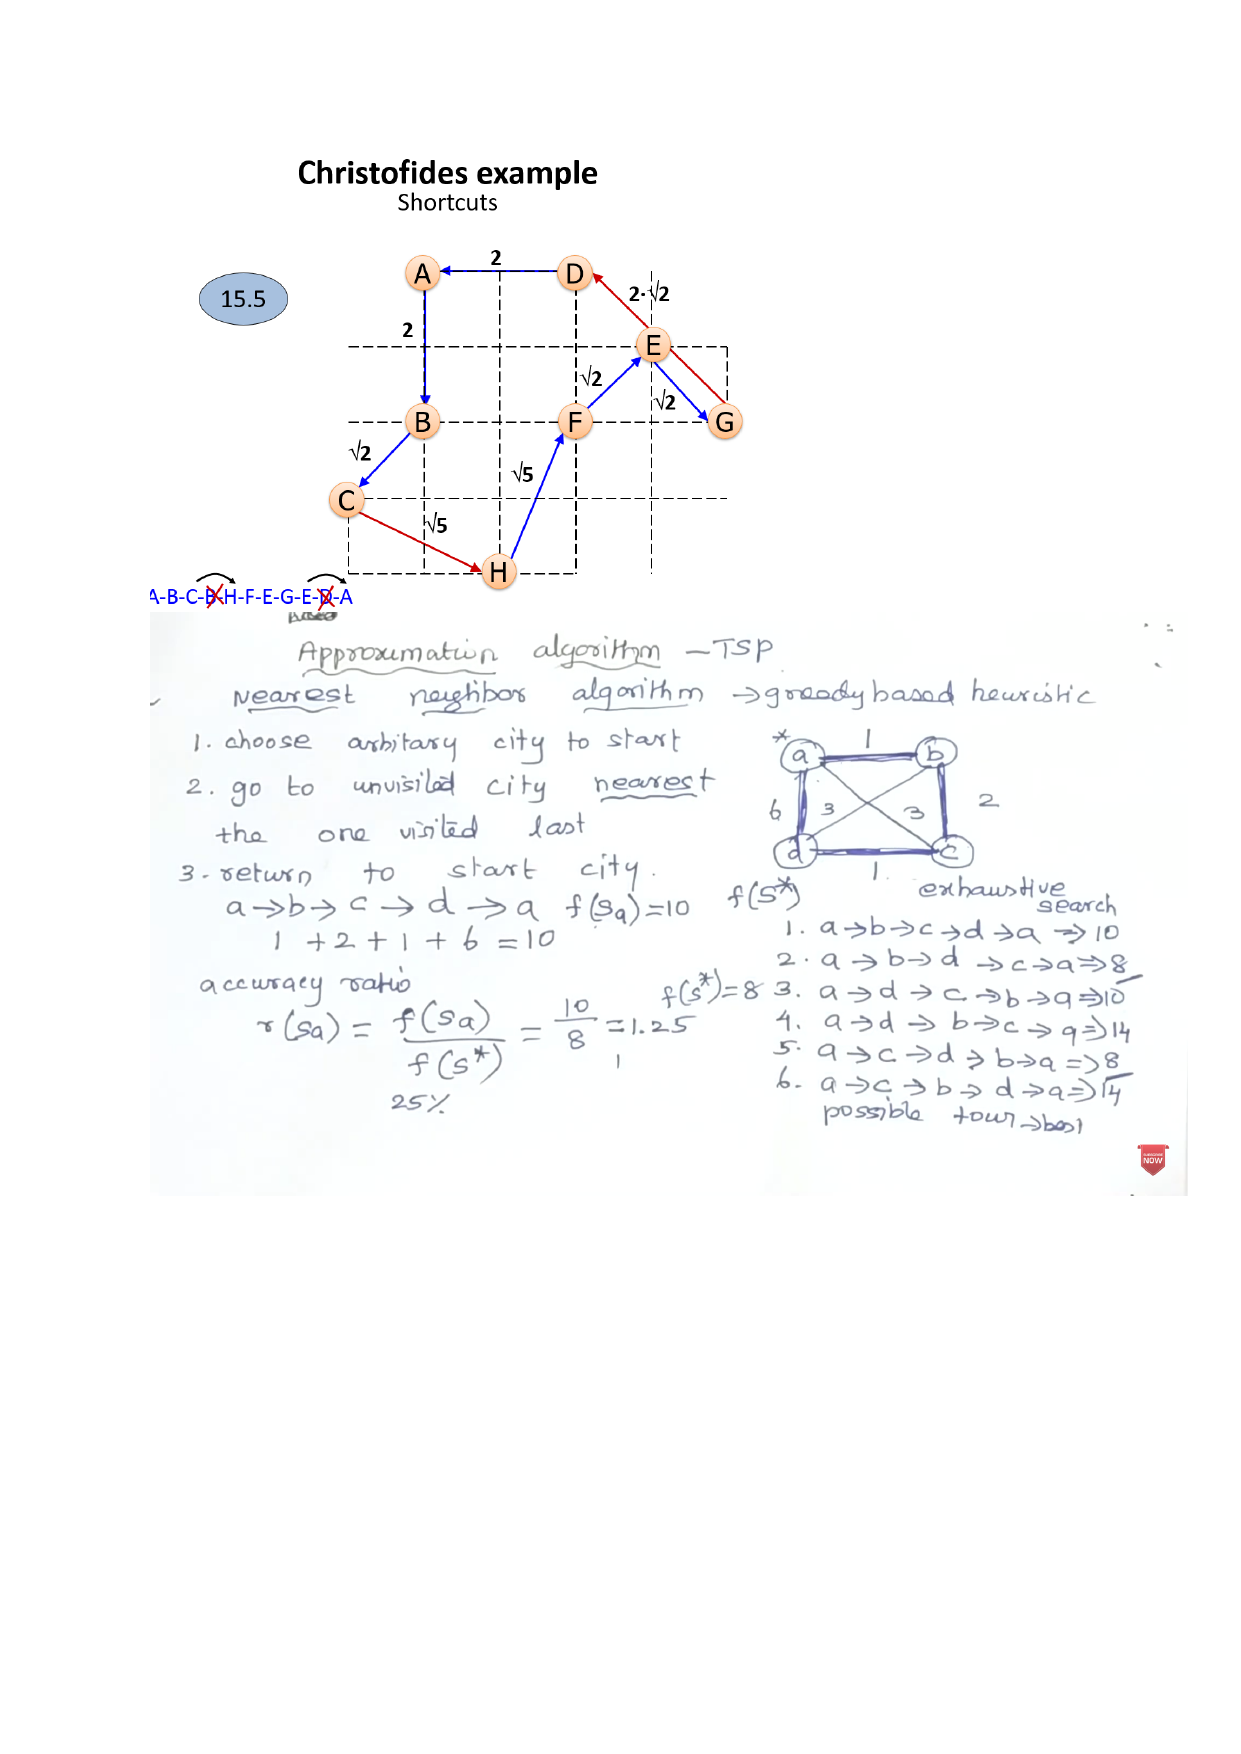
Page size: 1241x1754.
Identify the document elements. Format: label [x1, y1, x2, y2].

picture [150, 612, 1188, 1196]
picture [150, 150, 749, 611]
